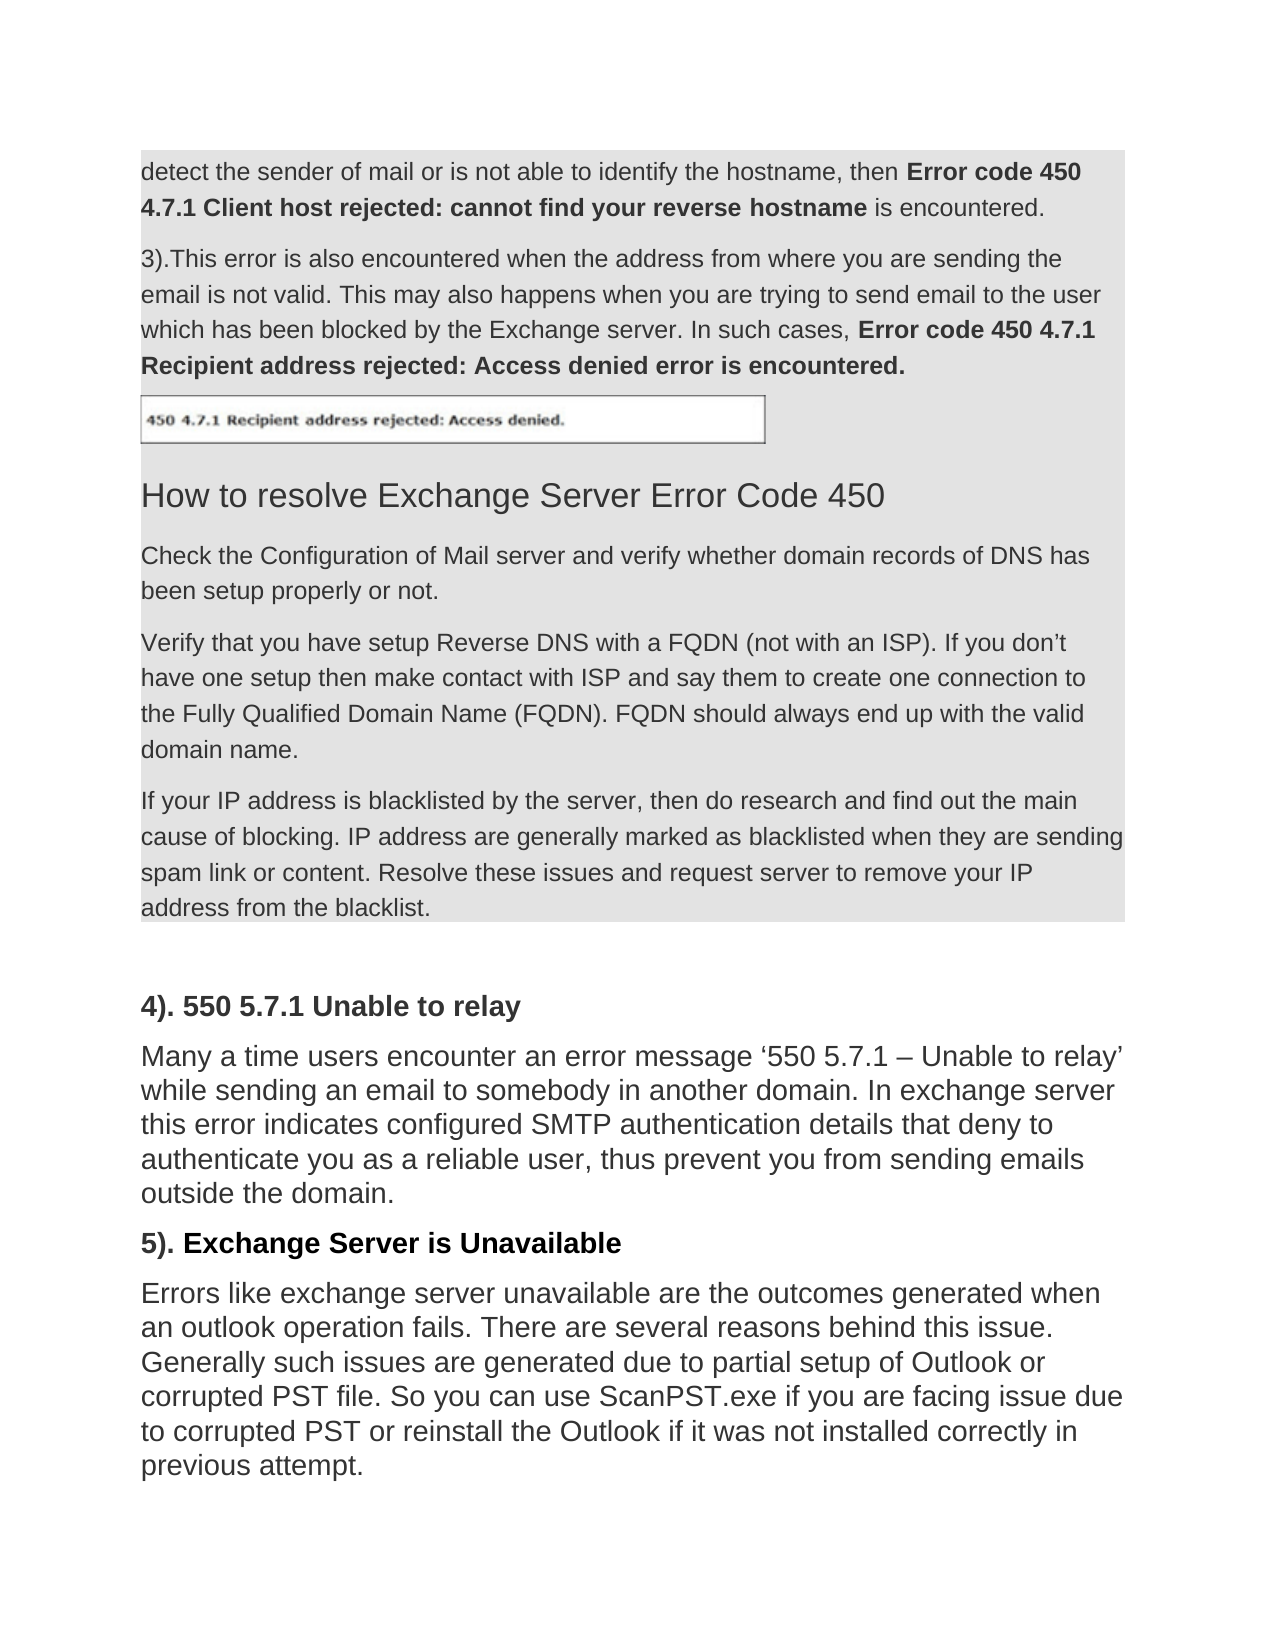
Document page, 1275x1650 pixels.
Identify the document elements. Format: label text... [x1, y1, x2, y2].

text 5). Exchange Server is Unavailable [141, 1225, 1125, 1260]
text Errors like exchange server unavailable are the outcomes generated when an outlook operation fails. There are several reasons behind this issue. Generally such issues are generated due to partial setup of Outlook or corrupted PST file. So you can use ScanPST.exe if you are facing issue due to corrupted PST or reinstall the Outlook if it was not installed correctly in previous attempt. [141, 1275, 1125, 1482]
text 4). 550 5.7.1 Unable to relay [141, 988, 1125, 1022]
picture [140, 395, 766, 444]
text If your IP address is blacklisted by the server, then do research and find out the main cause of blocking. IP address are generally marked as blacklisted when they are sending spam link or content. Resolve these issues and request server to remove your IP address from the blacklist. [141, 779, 1125, 922]
text 3).This error is also encountered when the address from where you are sending the email is not valid. This may also happens when you are trying to send email to the user which has been blocked by the Exchange server. In such cases, Error code 450 4.7.1 Recipient address rejected: Access denied error is encountered. [141, 237, 1125, 380]
text Verify that you have setup Reverse DNS with a FQDN (not with an ISP). If you don’t have one setup then make contact with ISP and say them to create one connection to the Fully Qualified Domain Name (FQDN). FQDN should always end up with the valid domain name. [141, 621, 1125, 764]
text Many a time users encounter an error message ‘550 5.7.1 – Unable to relay’ while sending an email to somebody in another domain. In exchange server this error indicates configured SMTP authentication details that deny to authenticate you as a reliable user, thus prevent you from sending emails outside the domain. [141, 1038, 1125, 1210]
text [141, 150, 1125, 221]
text Check the Configuration of Mail server and verify whether domain records of DNS has been setup properly or not. [141, 534, 1125, 605]
subtitle How to resolve Exchange Server Error Code 450 [141, 475, 1125, 515]
